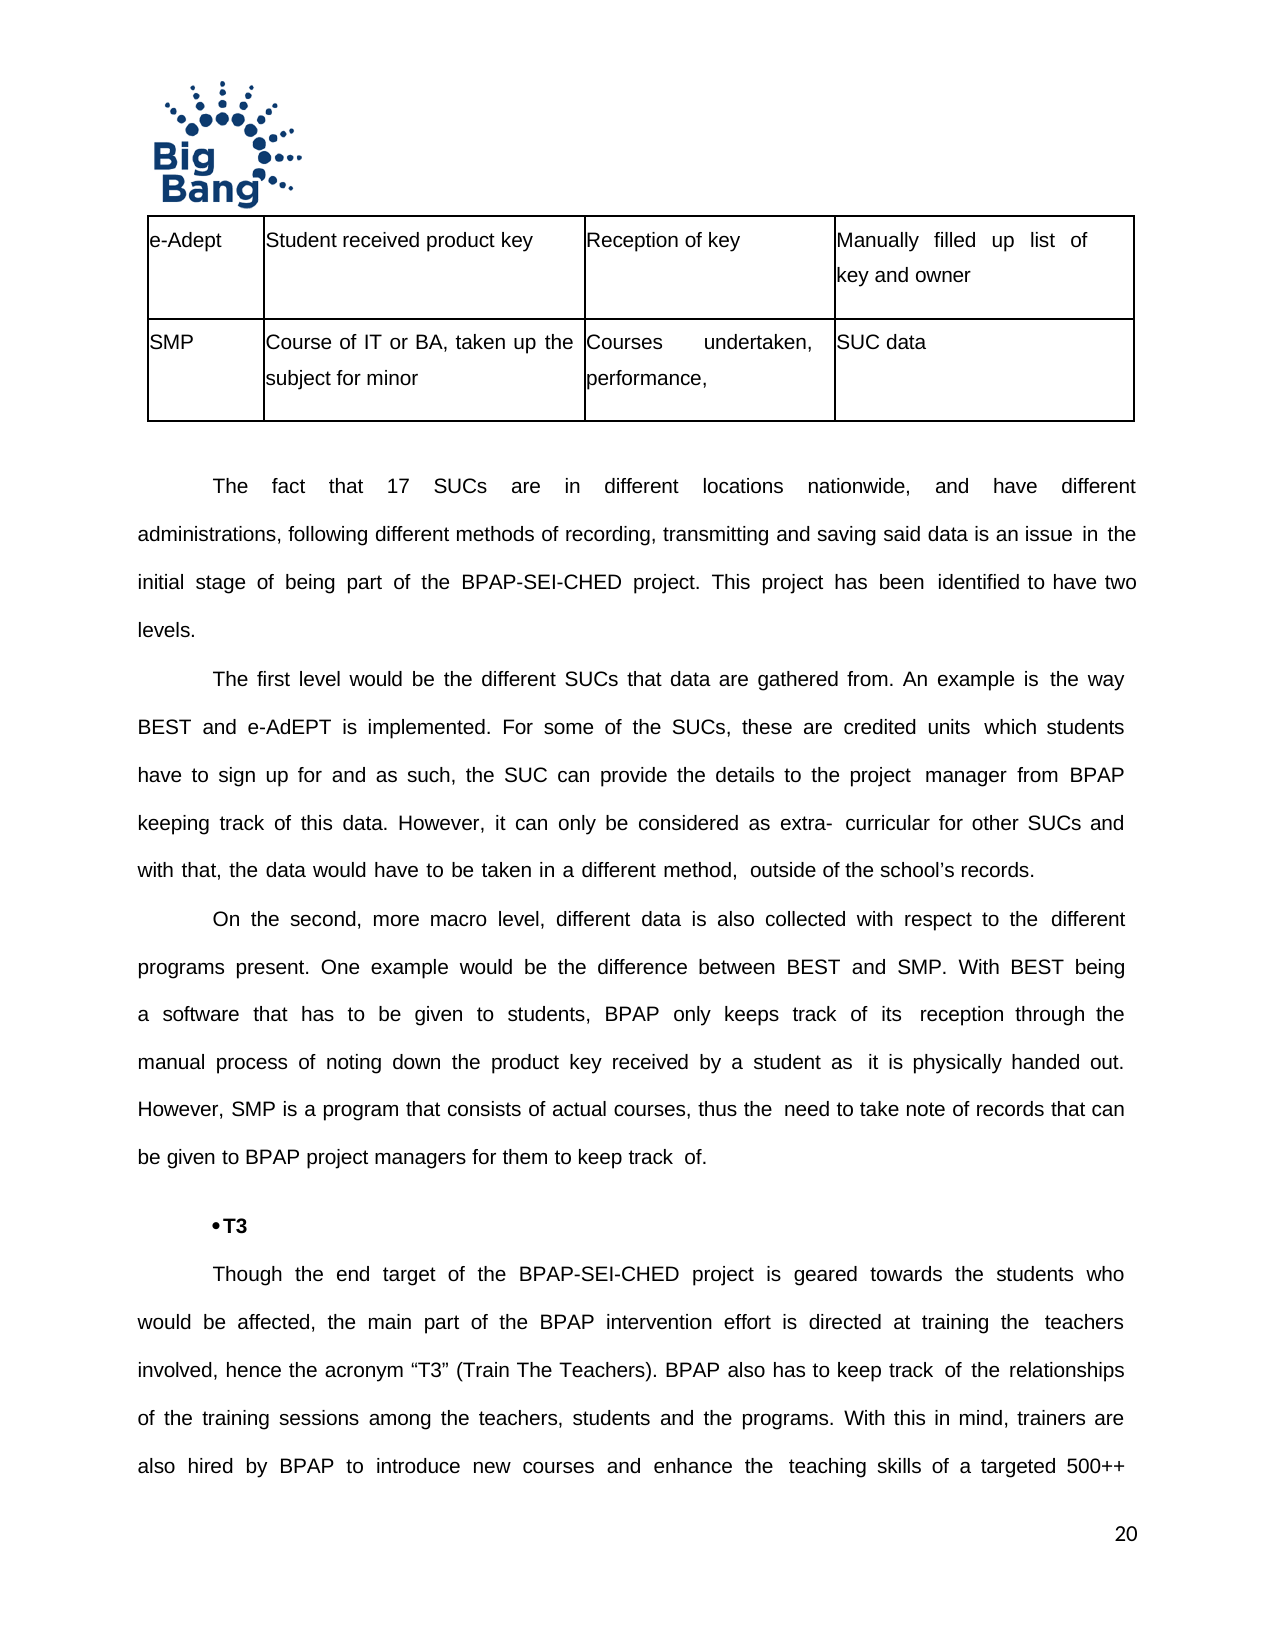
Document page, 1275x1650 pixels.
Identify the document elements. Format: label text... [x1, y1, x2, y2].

table_cell Reception of key [586, 217, 834, 318]
table_cell SUC data [836, 320, 1133, 420]
table_cell Student received product key [265, 217, 584, 318]
table_cell Course of IT or BA, taken up the subject for minor [265, 320, 584, 420]
text The first level would be the different SUCs that data are gathered from. An example is the way BEST and e-AdEPT is implemented. For some of the SUCs, these are credited units which students have to sign up for and as such, the SUC can provide the details to the project manager from BPAP keeping track of this data. However, it can only be considered as extra- curricular for other SUCs and with that, the data would have to be taken in a different method, outside of the school’s records. [137, 667, 1125, 882]
text The fact that 17 SUCs are in different locations nationwide, and have different administrations, following different methods of recording, transmitting and saving said data is an issue in the initial stage of being part of the BPAP-SEI-CHED project. This project has been identified to have two levels. [137, 474, 1137, 642]
table_cell Courses undertaken, performance, [586, 320, 834, 420]
list T3 [137, 1214, 1137, 1238]
picture [137, 75, 310, 216]
table_cell e-Adept [149, 217, 263, 318]
table_cell Manually filled up list of key and owner [836, 217, 1133, 318]
text On the second, more macro level, different data is also collected with respect to the different programs present. One example would be the difference between BEST and SMP. With BEST being a software that has to be given to students, BPAP only keeps track of its reception through the manual process of noting down the product key received by a student as it is physically handed out. However, SMP is a program that consists of actual courses, thus the need to take note of records that can be given to BPAP project managers for them to keep track of. [137, 907, 1125, 1169]
table_cell SMP [149, 320, 263, 420]
